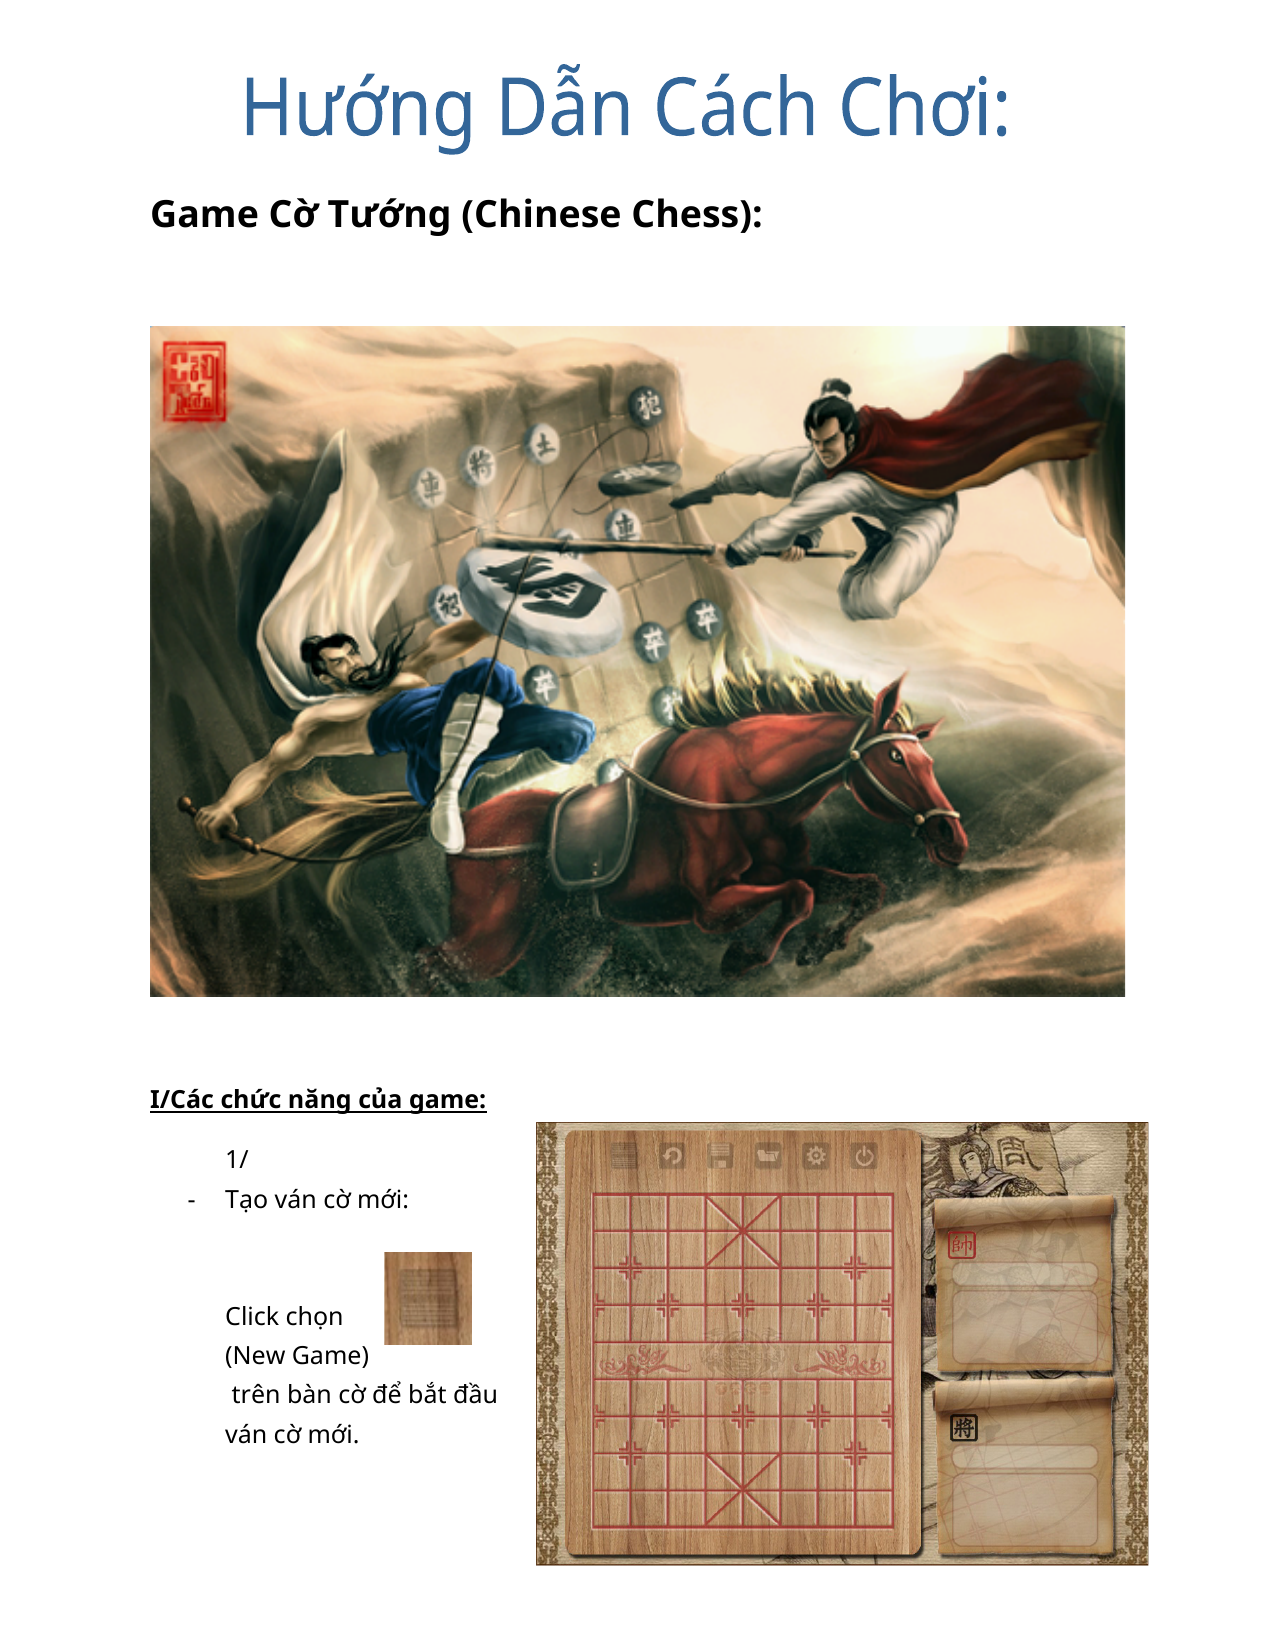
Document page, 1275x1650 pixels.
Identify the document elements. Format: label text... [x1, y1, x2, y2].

picture [384, 1252, 472, 1299]
picture [384, 1333, 472, 1338]
list 1/ [225, 1142, 536, 1176]
text I/Các chức năng của game: [150, 1082, 1125, 1116]
list trên bàn cờ để bắt đầu ván cờ mới. [225, 1377, 536, 1450]
list Click chọn [225, 1299, 536, 1333]
text Game Cờ Tướng (Chinese Chess): [150, 137, 1125, 238]
picture [150, 326, 1125, 997]
list (New Game) [225, 1338, 536, 1372]
picture [536, 1122, 1149, 1566]
list Tạo ván cờ mới: [187, 1181, 536, 1215]
